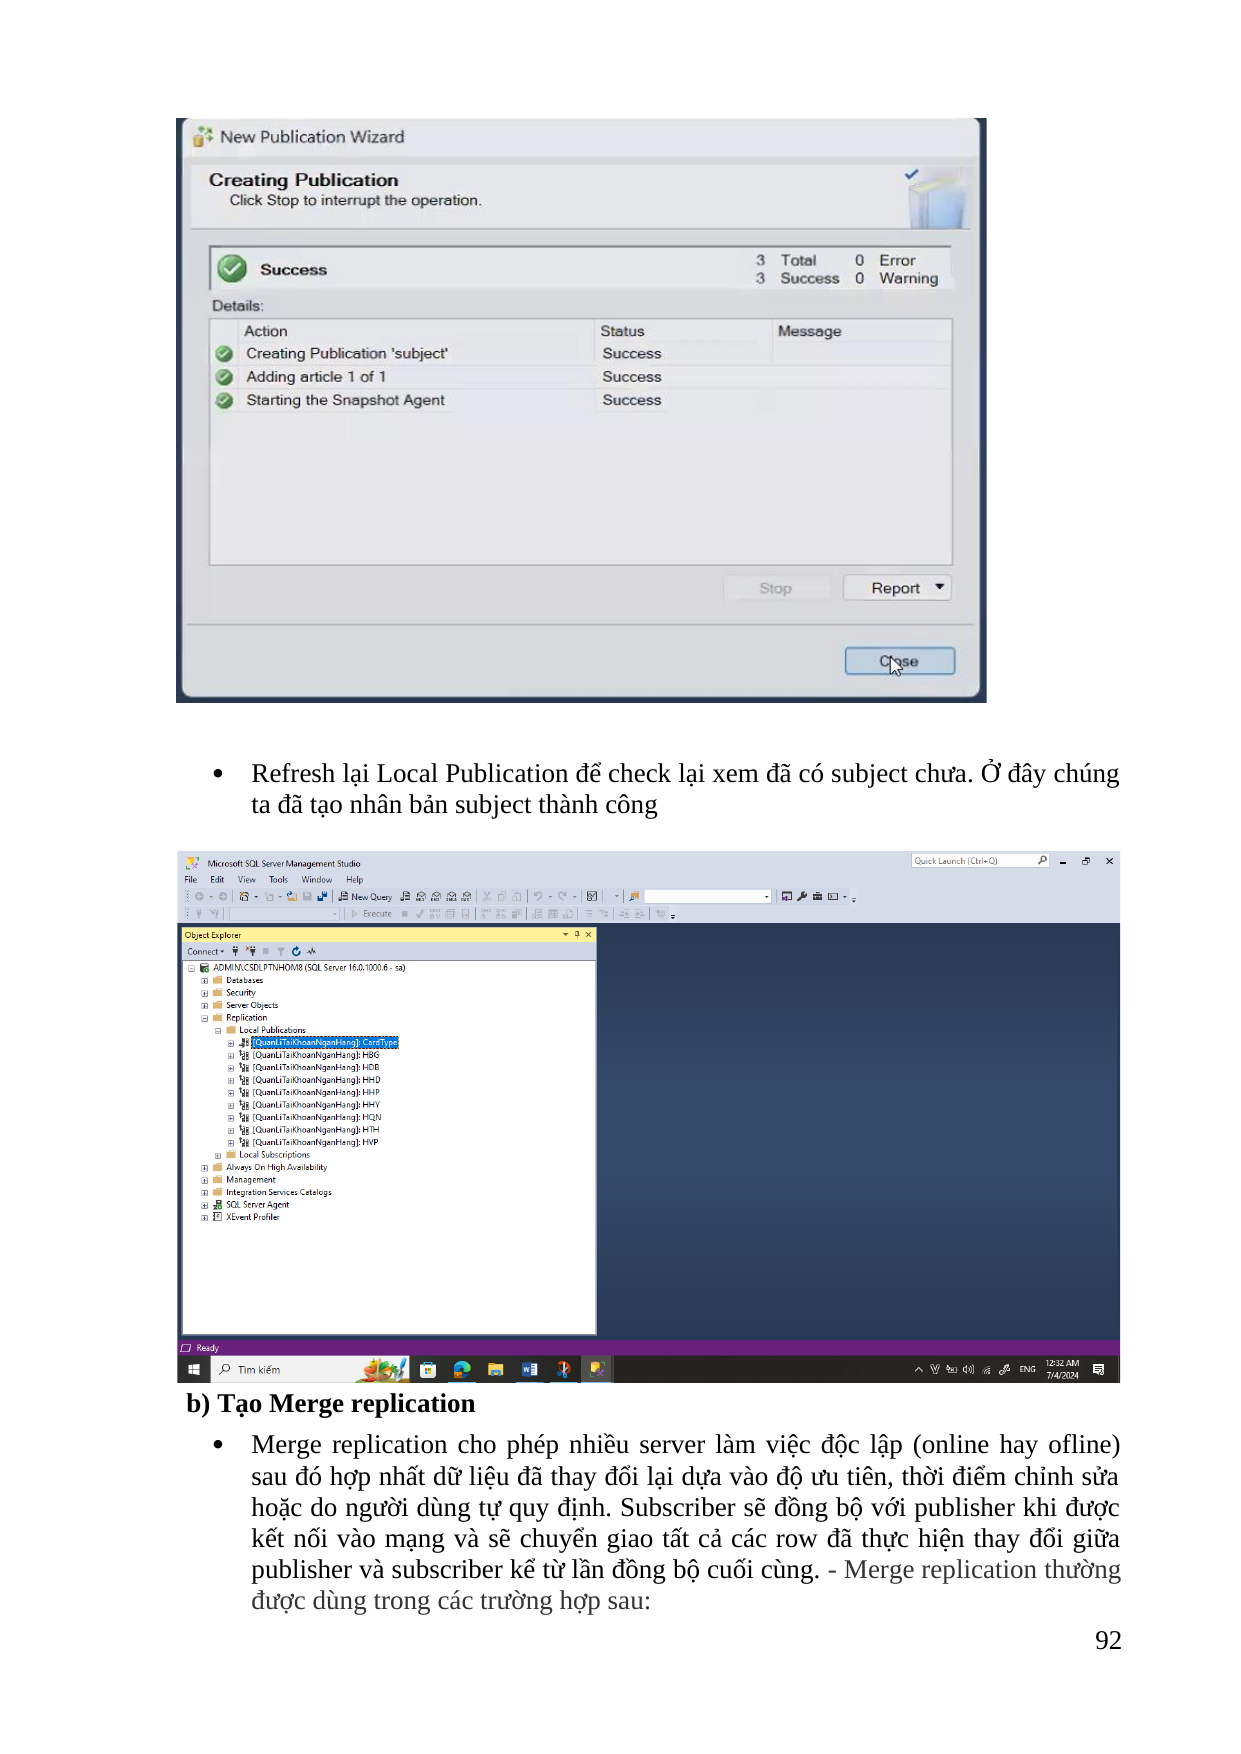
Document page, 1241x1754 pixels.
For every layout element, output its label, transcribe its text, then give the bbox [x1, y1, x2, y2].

picture [176, 118, 987, 703]
list Merge replication cho phép nhiều server làm việc độc lập (online hay ofline) sau đó hợp nhất dữ liệu đã thay đổi lại dựa vào độ ưu tiên, thời điểm chỉnh sửa hoặc do người dùng tự quy định. Subscriber sẽ đồng bộ với publisher khi được kết nối vào mạng và sẽ chuyển giao tất cả các row đã thực hiện thay đổi giữa publisher và subscriber kể từ lần đồng bộ cuối cùng. - Merge replication thường được dùng trong các trường hợp sau: [214, 1429, 1121, 1616]
list Refresh lại Local Publication để check lại xem đã có subject chưa. Ở đây chúng ta đã tạo nhân bản subject thành công [214, 757, 1121, 819]
picture [177, 851, 1121, 1383]
subtitle b) Tạo Merge replication [186, 1387, 1122, 1418]
